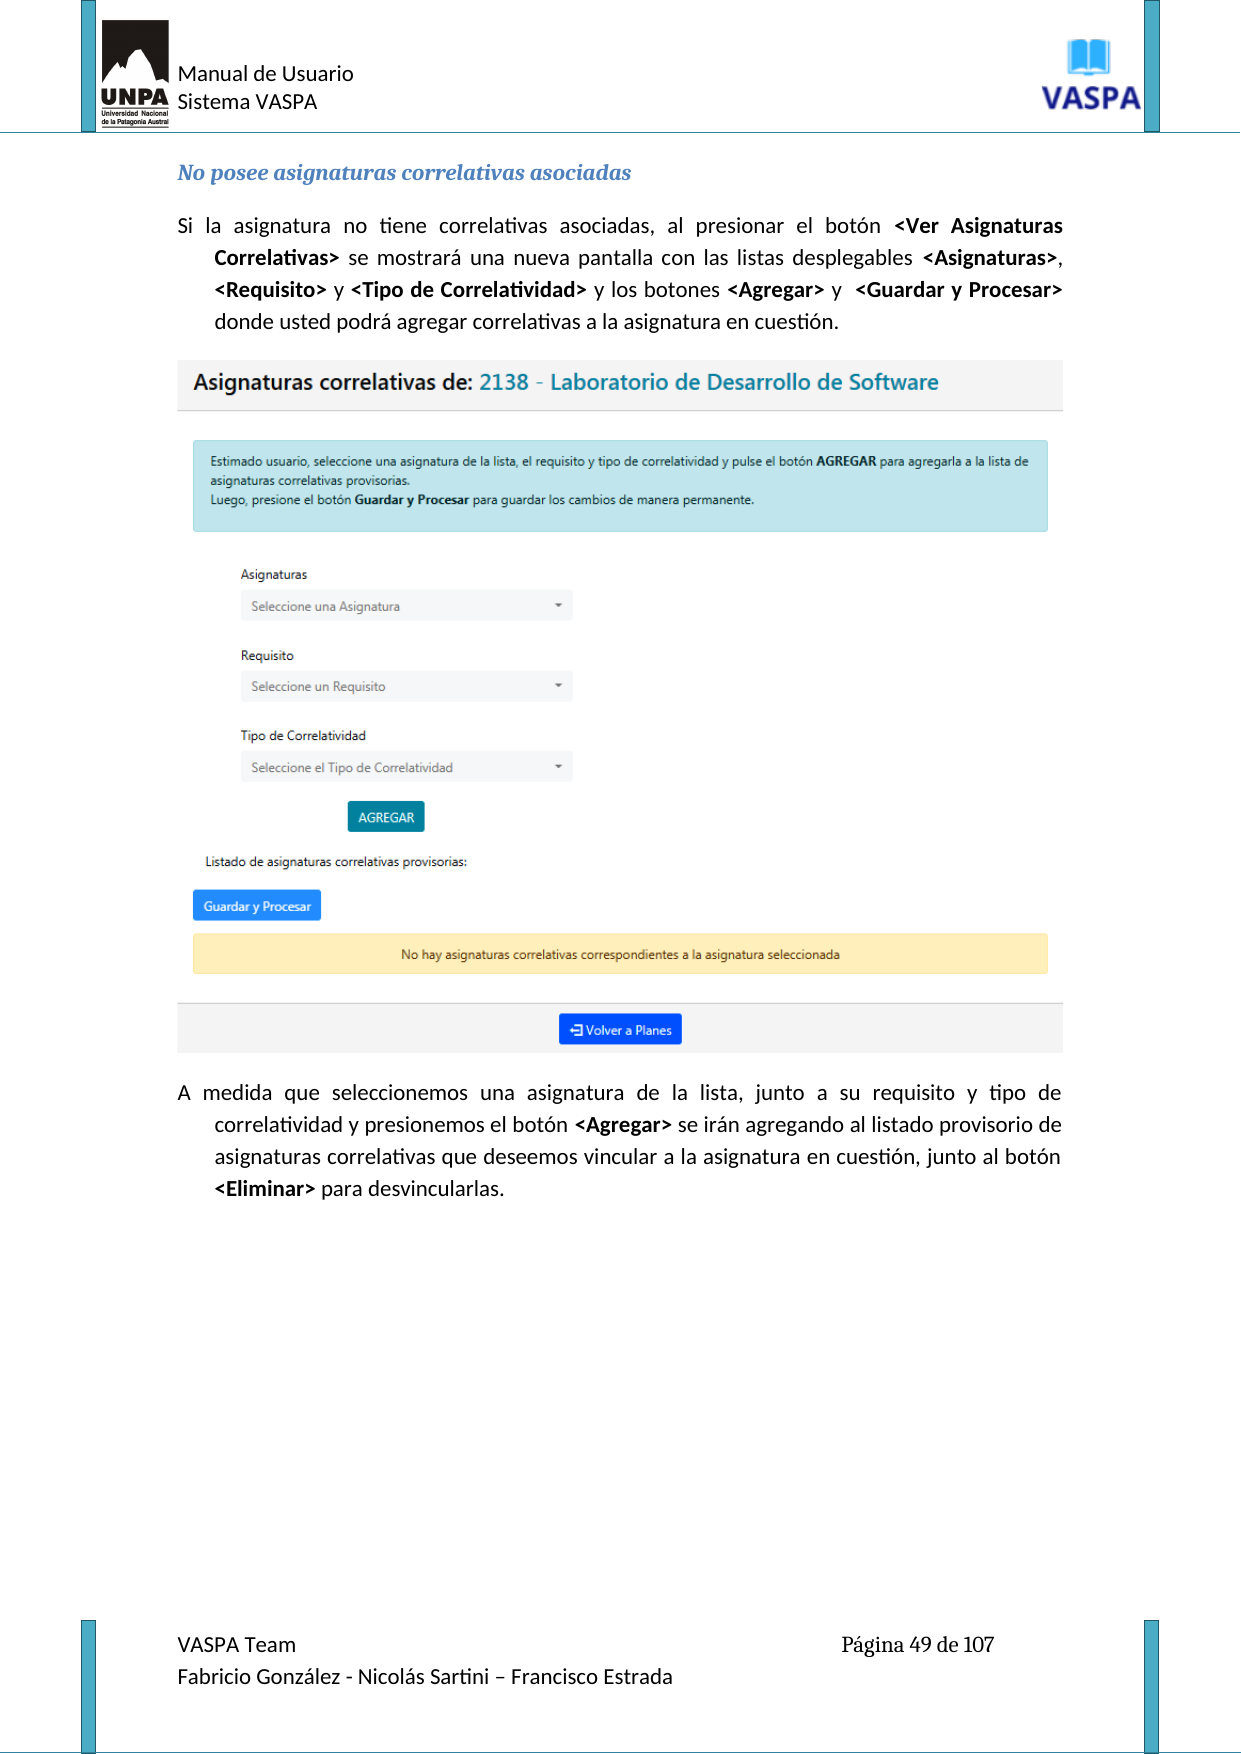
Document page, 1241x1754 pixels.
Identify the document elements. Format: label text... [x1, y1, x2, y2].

picture [177, 360, 1063, 1053]
text A medida que seleccionemos una asignatura de la lista, junto a su requisito y tipo de correlatividad y presionemos el botón <Agregar> se irán agregando al listado provisorio de asignaturas correlativas que deseemos vincular a la asignatura en cuestión, junto al botón <Eliminar> para desvincularlas. [177, 1078, 1063, 1202]
picture [100, 18, 170, 129]
text No posee asignaturas correlativas asociadas [177, 160, 1063, 186]
text Si la asignatura no tiene correlativas asociadas, al presionar el botón <Ver Asignaturas Correlativas> se mostrará una nueva pantalla con las listas desplegables <Asignaturas>, <Requisito> y <Tipo de Correlatividad> y los botones <Agregar> y <Guardar y Procesar> donde usted podrá agregar correlativas a la asignatura en cuestión. [177, 211, 1063, 336]
picture [1036, 19, 1146, 129]
